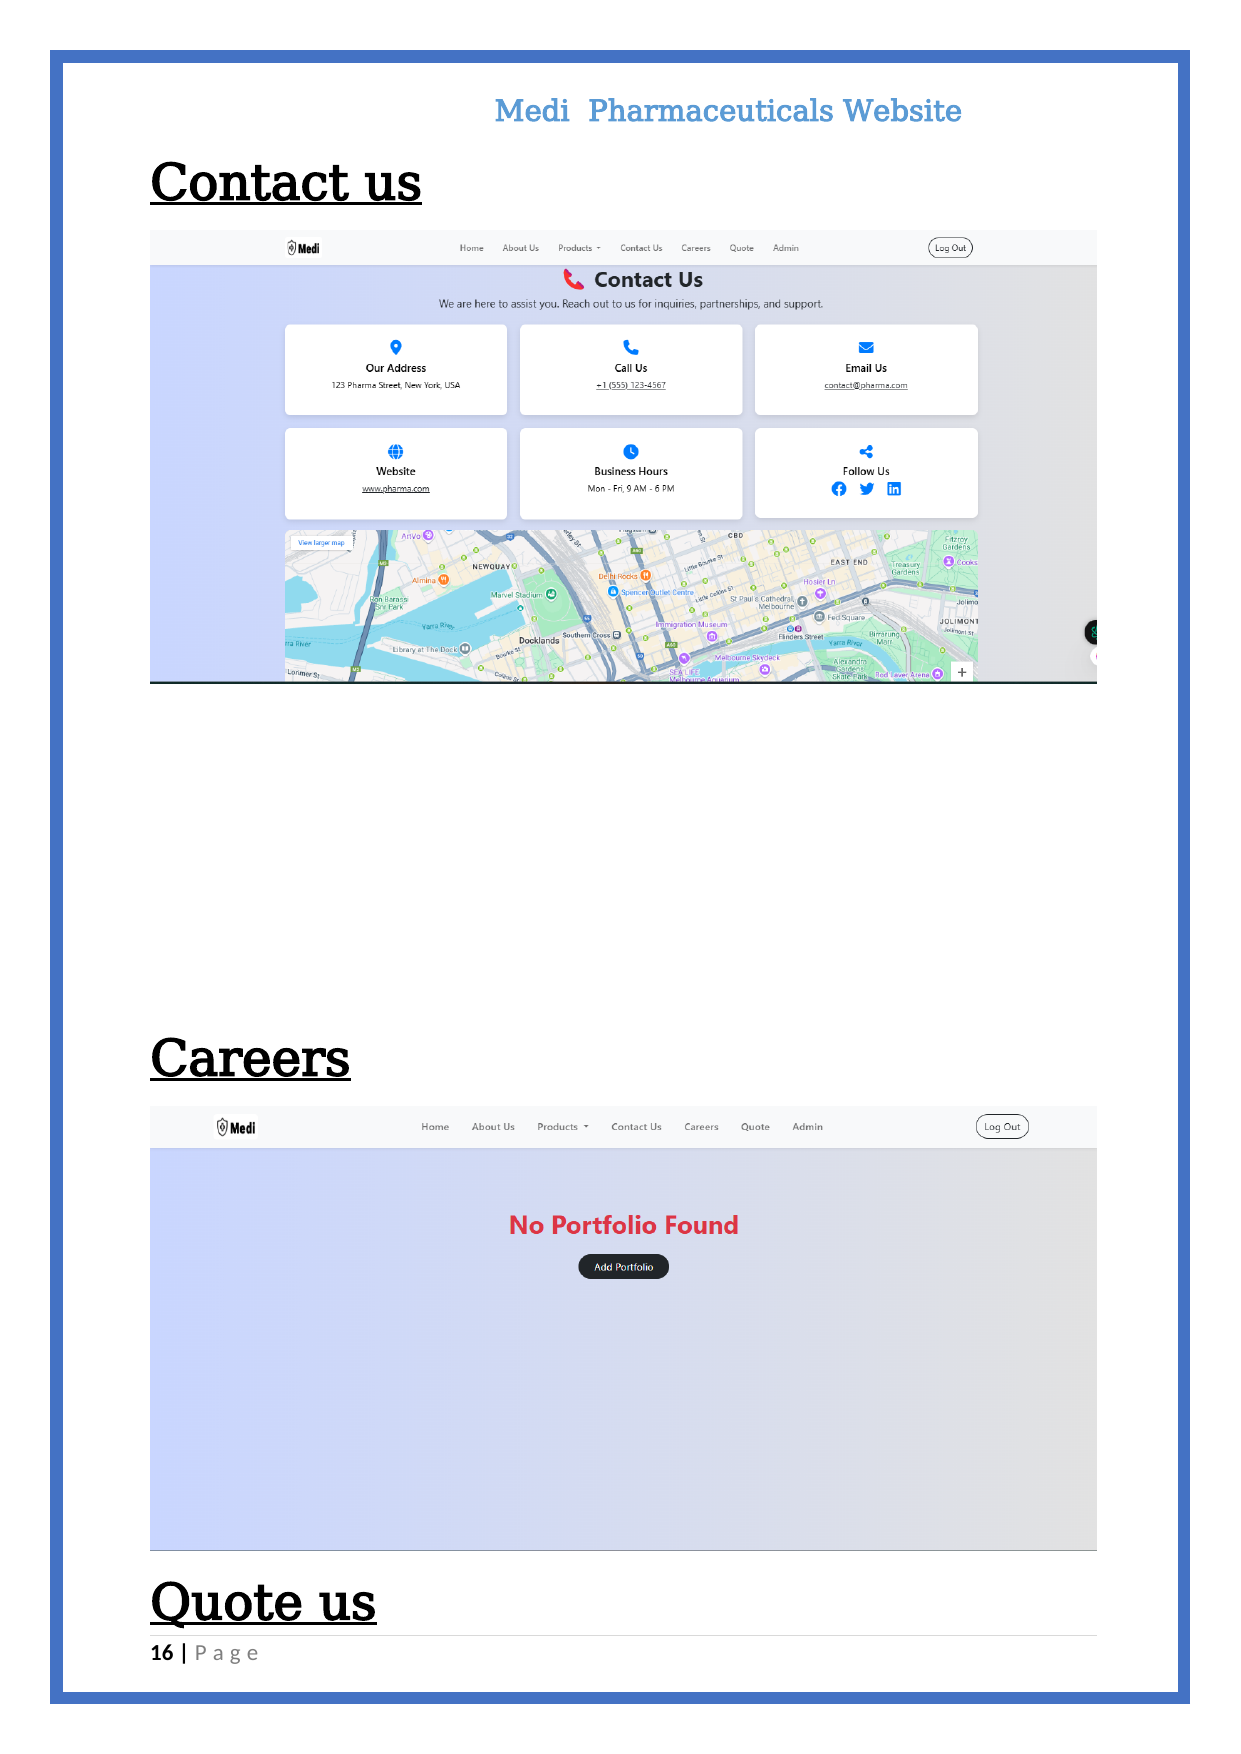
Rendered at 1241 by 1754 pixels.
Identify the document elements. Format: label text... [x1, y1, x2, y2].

text Careers [150, 1026, 1091, 1086]
text Contact us [150, 150, 1091, 210]
picture [150, 230, 1097, 684]
picture [150, 1106, 1097, 1551]
text Quote us [150, 1570, 1091, 1630]
